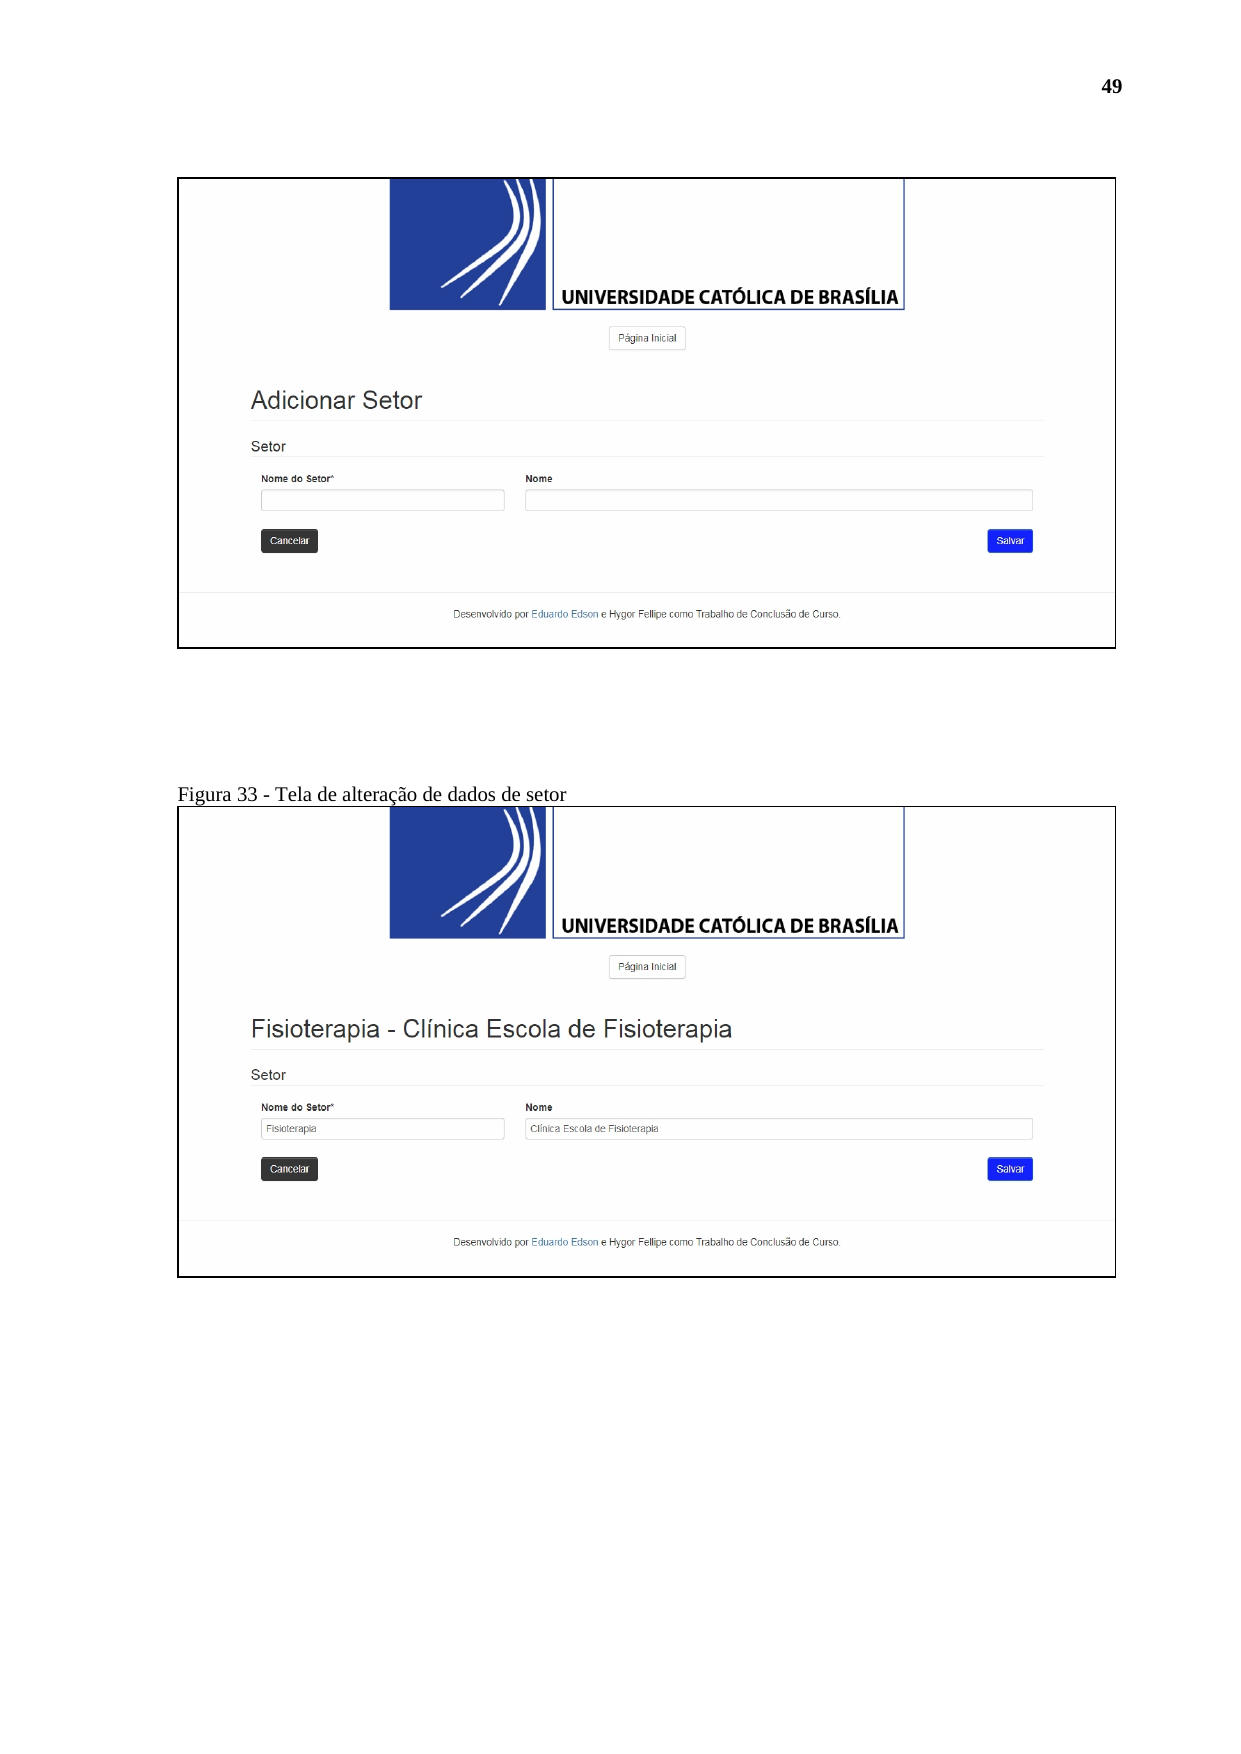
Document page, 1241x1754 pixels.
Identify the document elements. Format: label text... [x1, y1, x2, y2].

picture [179, 179, 1115, 647]
text Figura 33 - Tela de alteração de dados de setor [177, 782, 1122, 806]
picture [179, 807, 1115, 1276]
